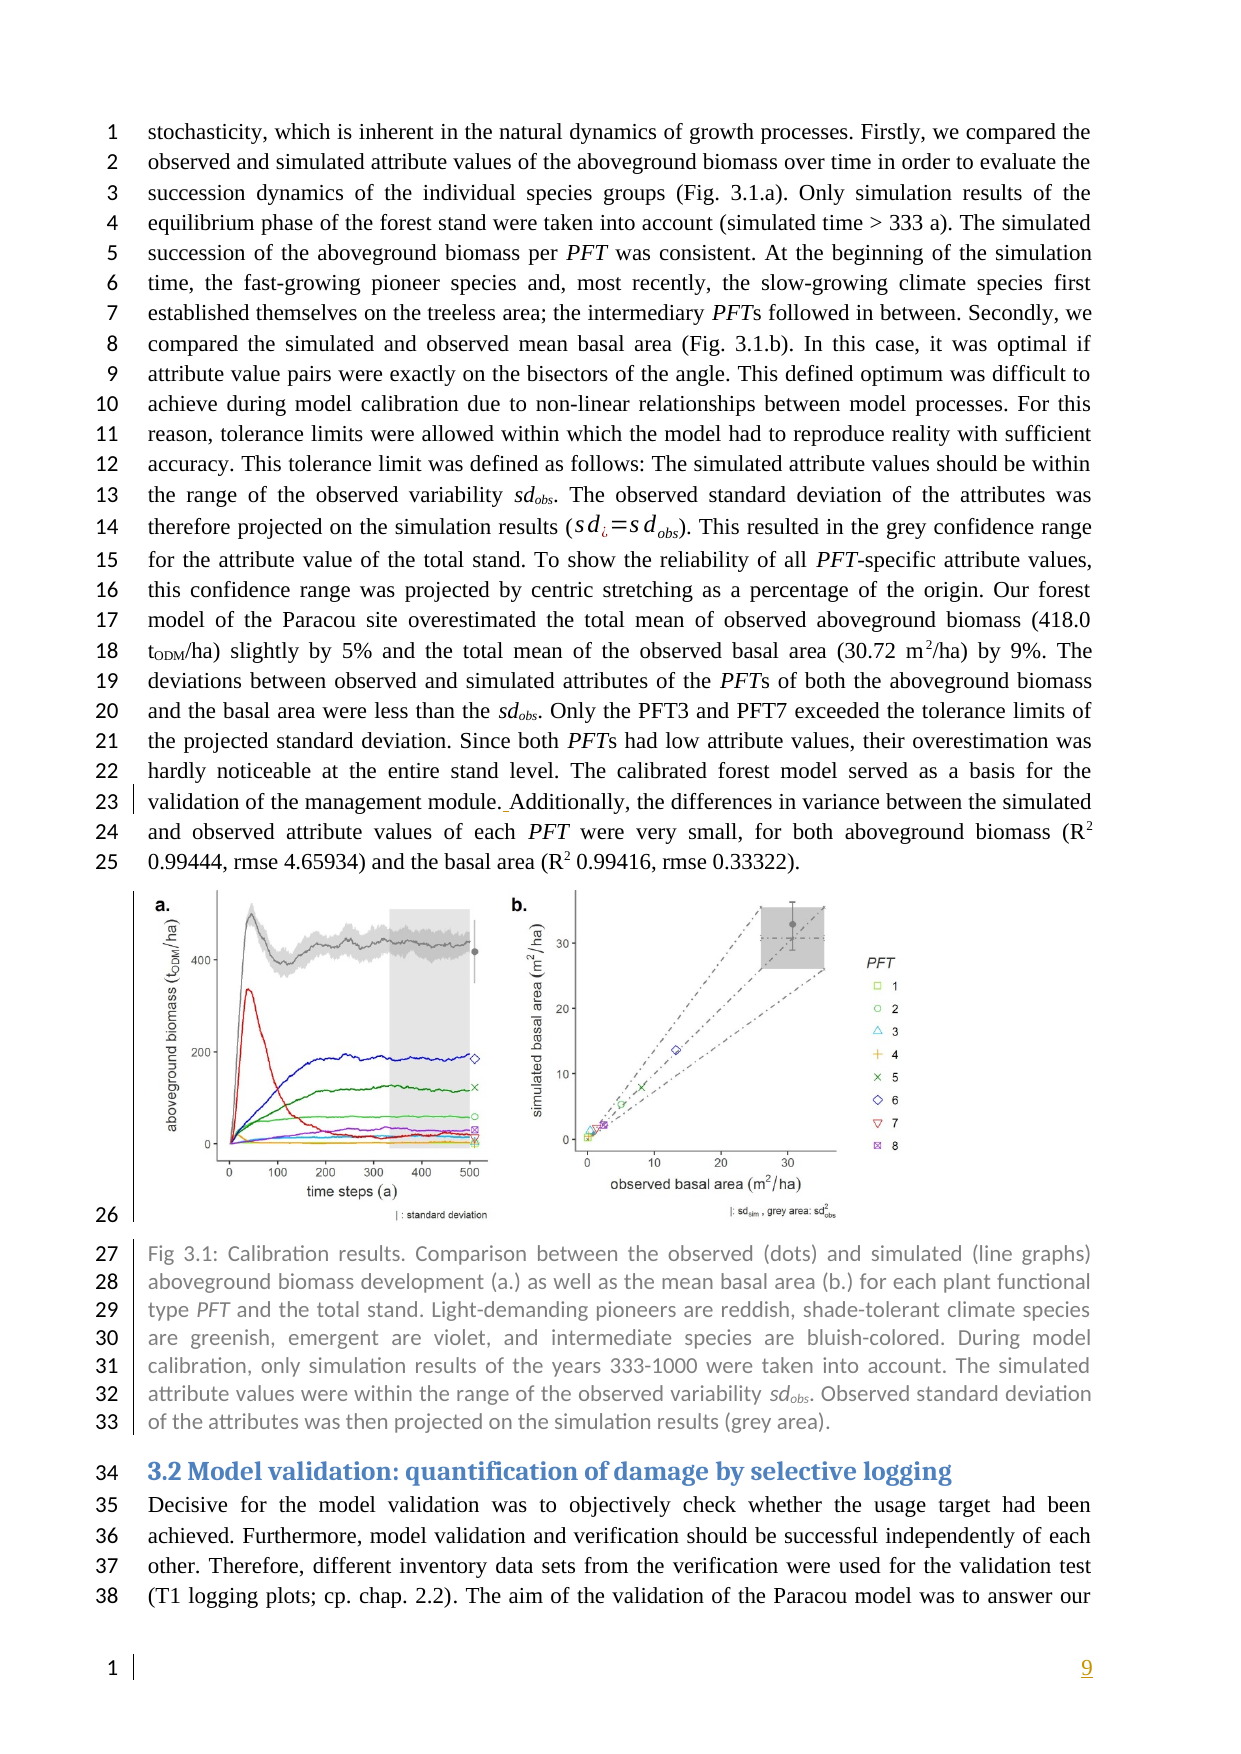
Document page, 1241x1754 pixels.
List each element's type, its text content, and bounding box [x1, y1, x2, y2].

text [148, 118, 1093, 874]
subtitle 3.2 Model validation: quantification of damage by selective logging [148, 1456, 1093, 1487]
picture [147, 890, 906, 1223]
text Fig 3.1: Calibration results. Comparison between the observed (dots) and simulated (line graphs) aboveground biomass development (a.) as well as the mean basal area (b.) for each plant functional type PFT and the total stand. Light-demanding pioneers are reddish, shade-tolerant climate species are greenish, emergent are violet, and intermediate species are bluish-colored. During model calibration, only simulation results of the years 333-1000 were taken into account. The simulated attribute values were within the range of the observed variability sdobs. Observed standard deviation of the attributes was then projected on the simulation results (grey area). [148, 1239, 1093, 1435]
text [148, 1491, 1093, 1608]
